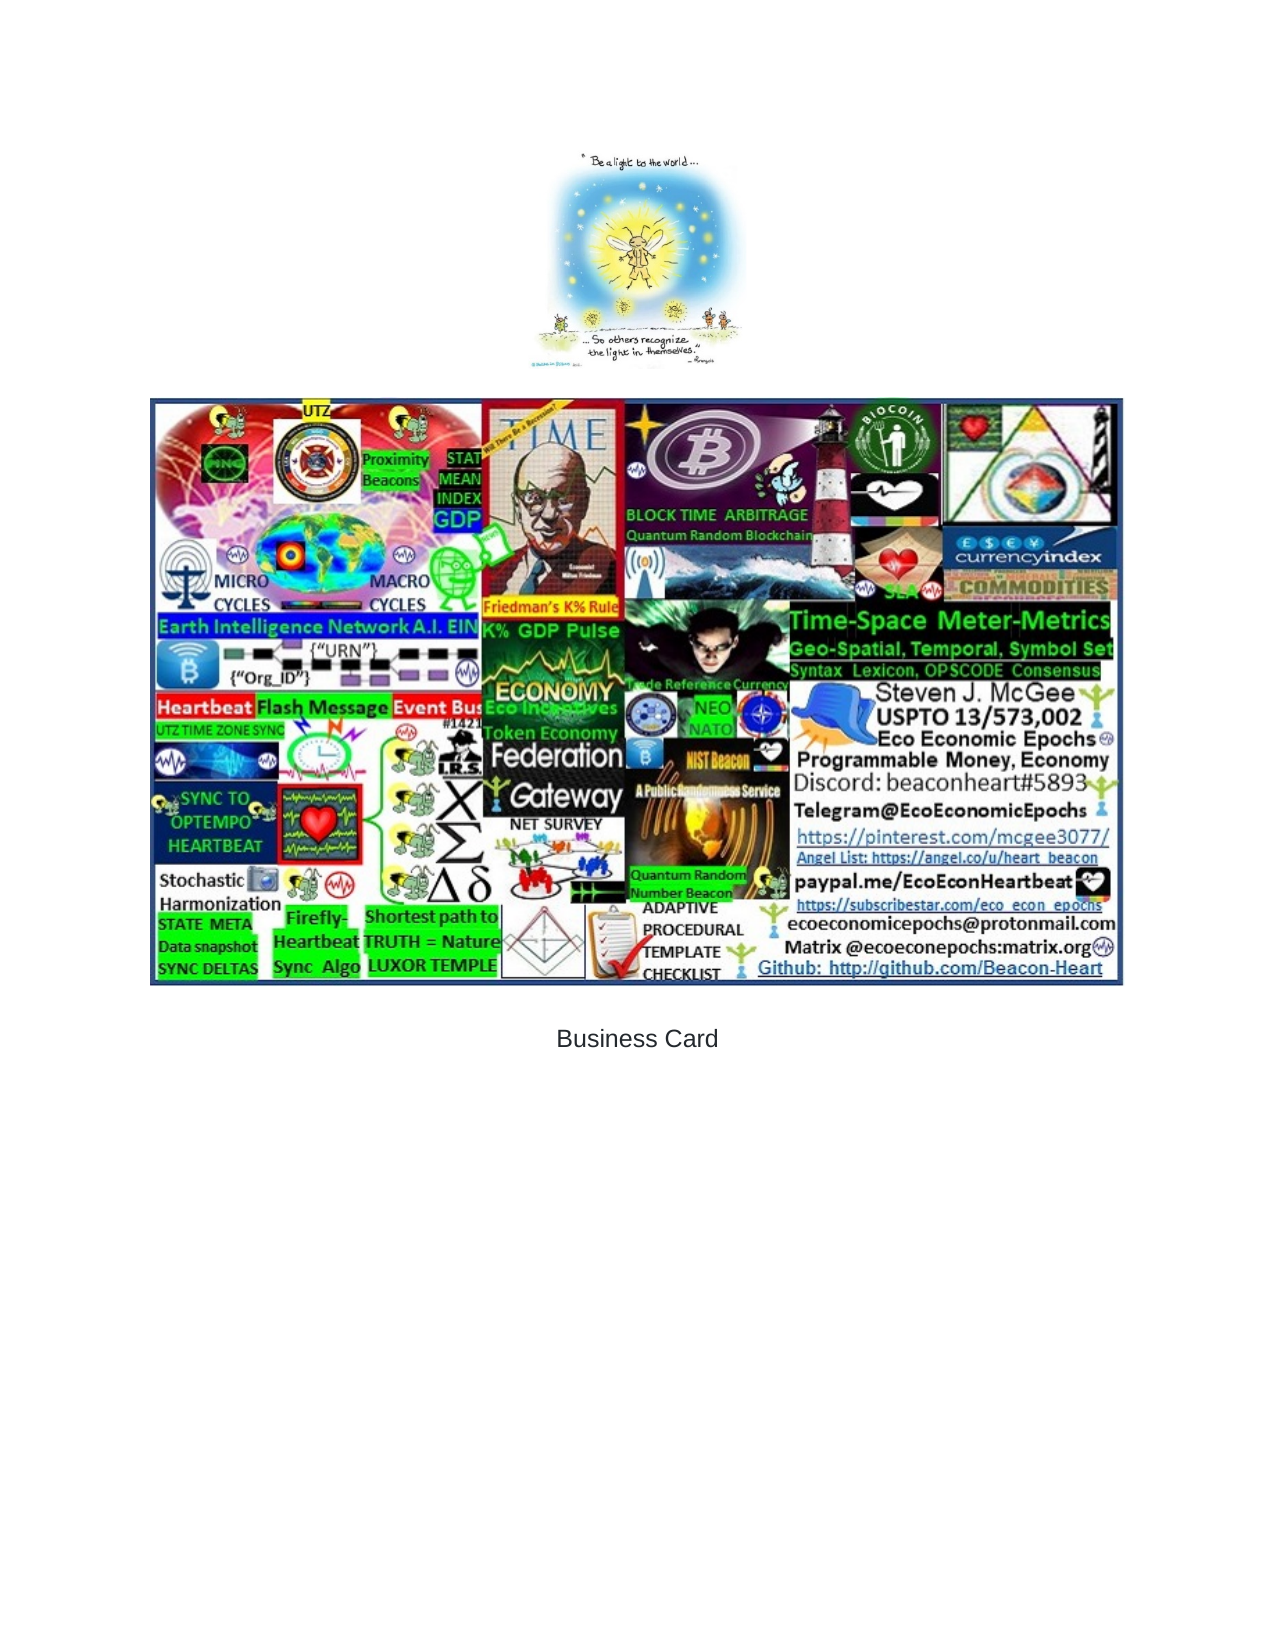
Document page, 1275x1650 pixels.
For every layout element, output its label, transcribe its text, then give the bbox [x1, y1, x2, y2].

picture [150, 397, 1125, 987]
text Business Card [150, 1024, 1125, 1053]
picture [528, 150, 747, 369]
